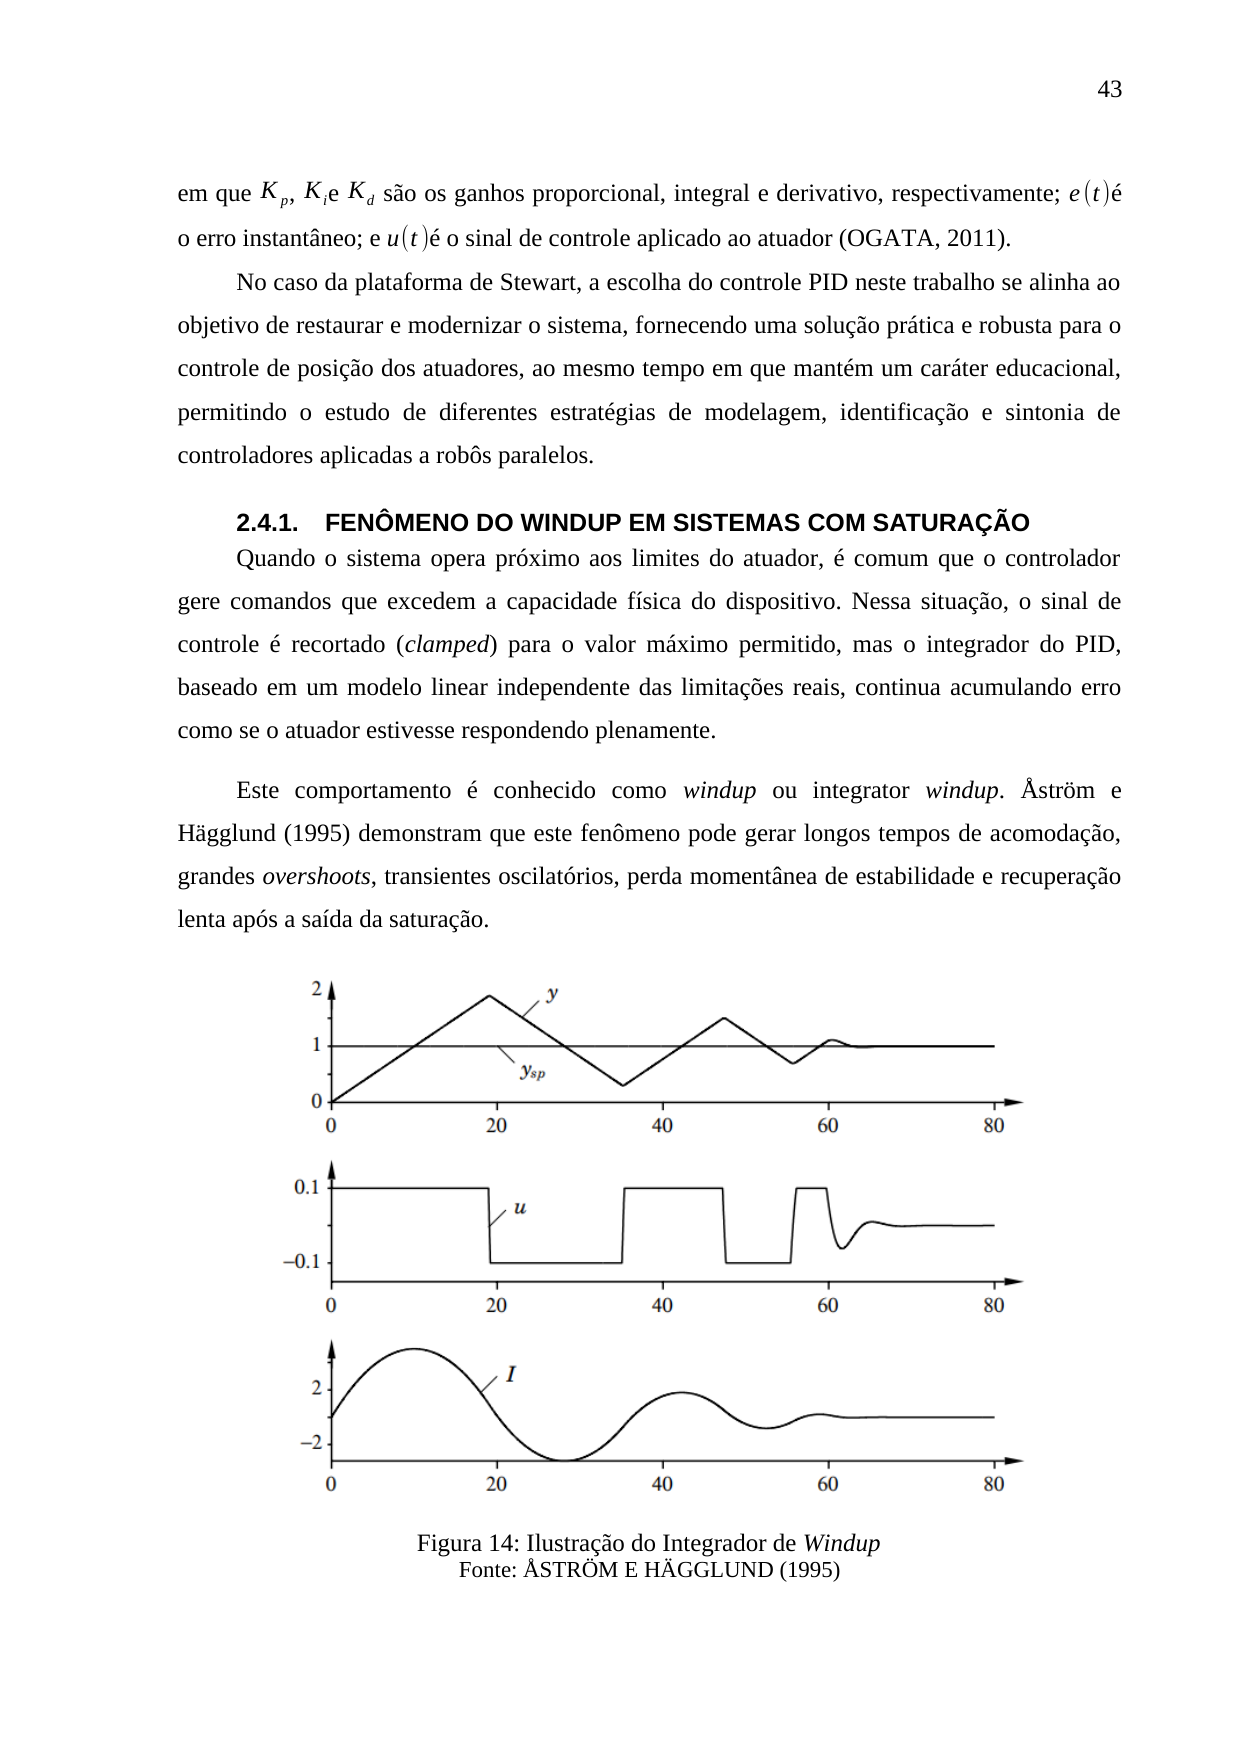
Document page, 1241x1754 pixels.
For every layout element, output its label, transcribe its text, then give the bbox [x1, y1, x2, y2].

text Figura 14: Ilustração do Integrador de Windup [177, 1528, 1122, 1557]
picture [259, 964, 1040, 1514]
text Fenômeno do Windup em Sistemas com Saturação [236, 508, 1122, 537]
text Fonte: ÅSTRÖM E HÄGGLUND (1995) [177, 1557, 1122, 1583]
text Este comportamento é conhecido como windup ou integrator windup. Åström e Hägglund (1995) demonstram que este fenômeno pode gerar longos tempos de acomodação, grandes overshoots, transientes oscilatórios, perda momentânea de estabilidade e recuperação lenta após a saída da saturação. [177, 775, 1122, 933]
text em que , e são os ganhos proporcional, integral e derivativo, respectivamente; é o erro instantâneo; e é o sinal de controle aplicado ao atuador (OGATA, 2011). [177, 177, 1122, 253]
text Quando o sistema opera próximo aos limites do atuador, é comum que o controlador gere comandos que excedem a capacidade física do dispositivo. Nessa situação, o sinal de controle é recortado (clamped) para o valor máximo permitido, mas o integrador do PID, baseado em um modelo linear independente das limitações reais, continua acumulando erro como se o atuador estivesse respondendo plenamente. [177, 543, 1122, 744]
text No caso da plataforma de Stewart, a escolha do controle PID neste trabalho se alinha ao objetivo de restaurar e modernizar o sistema, fornecendo uma solução prática e robusta para o controle de posição dos atuadores, ao mesmo tempo em que mantém um caráter educacional, permitindo o estudo de diferentes estratégias de modelagem, identificação e sintonia de controladores aplicadas a robôs paralelos. [177, 267, 1122, 468]
